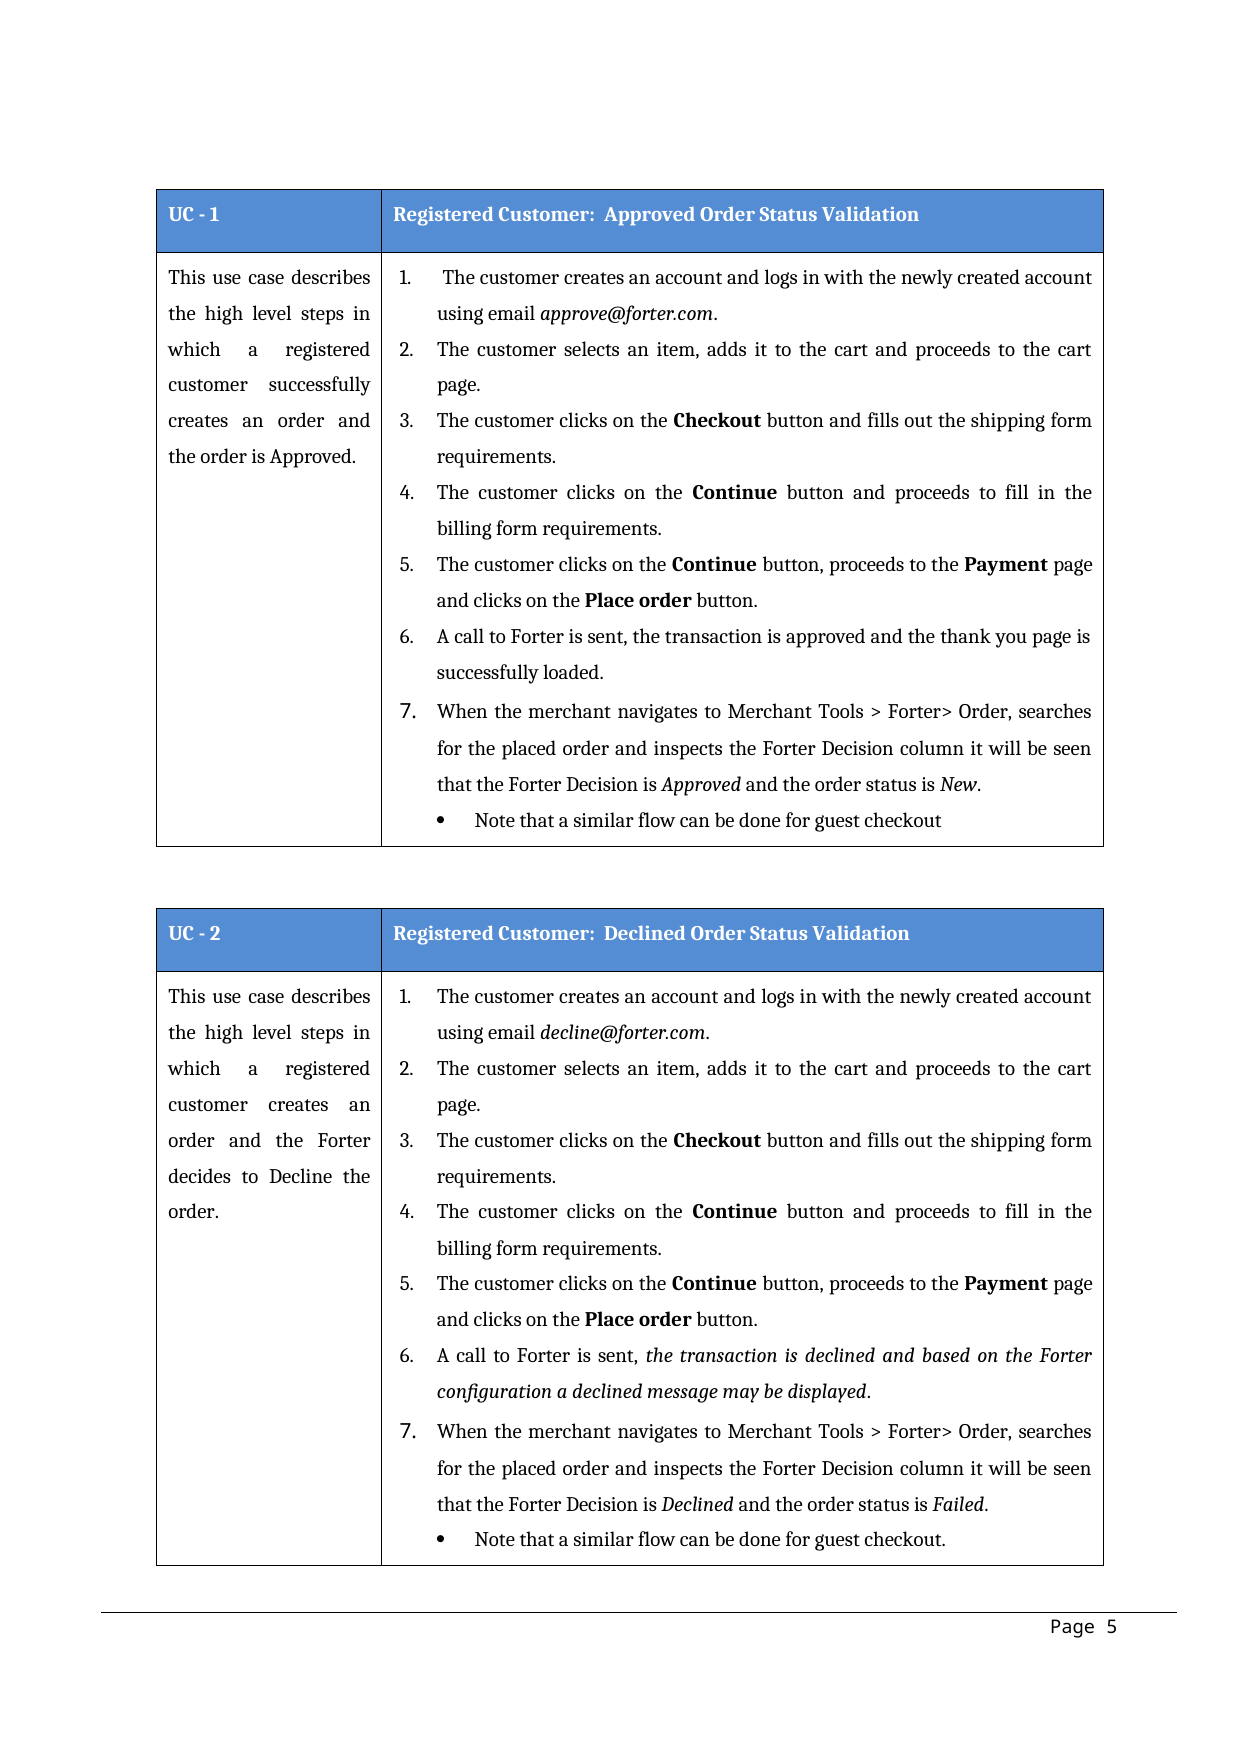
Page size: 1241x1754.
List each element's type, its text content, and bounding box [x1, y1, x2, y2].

table_cell This use case describes the high level steps in which a registered customer successfully creates an order and the order is Approved. [157, 253, 381, 846]
table_cell The customer creates an account and logs in with the newly created account using email approve@forter.com. The customer selects an item, adds it to the cart and proceeds to the cart page. The customer clicks on the Checkout button and fills out the shipping form requirements. The customer clicks on the Continue button and proceeds to fill in the billing form requirements. The customer clicks on the Continue button, proceeds to the Payment page and clicks on the Place order button. A call to Forter is sent, the transaction is approved and the thank you page is successfully loaded. When the merchant navigates to Merchant Tools > Forter> Order, searches for the placed order and inspects the Forter Decision column it will be seen that the Forter Decision is Approved and the order status is New. Note that a similar flow can be done for guest checkout [382, 253, 1103, 846]
table_header Registered Customer: Declined Order Status Validation [382, 909, 1103, 971]
table_header Registered Customer: Approved Order Status Validation [382, 190, 1103, 252]
table_cell This use case describes the high level steps in which a registered customer creates an order and the Forter decides to Decline the order. [157, 972, 381, 1565]
table_cell The customer creates an account and logs in with the newly created account using email decline@forter.com. The customer selects an item, adds it to the cart and proceeds to the cart page. The customer clicks on the Checkout button and fills out the shipping form requirements. The customer clicks on the Continue button and proceeds to fill in the billing form requirements. The customer clicks on the Continue button, proceeds to the Payment page and clicks on the Place order button. A call to Forter is sent, the transaction is declined and based on the Forter configuration a declined message may be displayed. When the merchant navigates to Merchant Tools > Forter> Order, searches for the placed order and inspects the Forter Decision column it will be seen that the Forter Decision is Declined and the order status is Failed. Note that a similar flow can be done for guest checkout. [382, 972, 1103, 1565]
table_header UC - 1 [157, 190, 381, 252]
table_header UC - 2 [157, 909, 381, 971]
